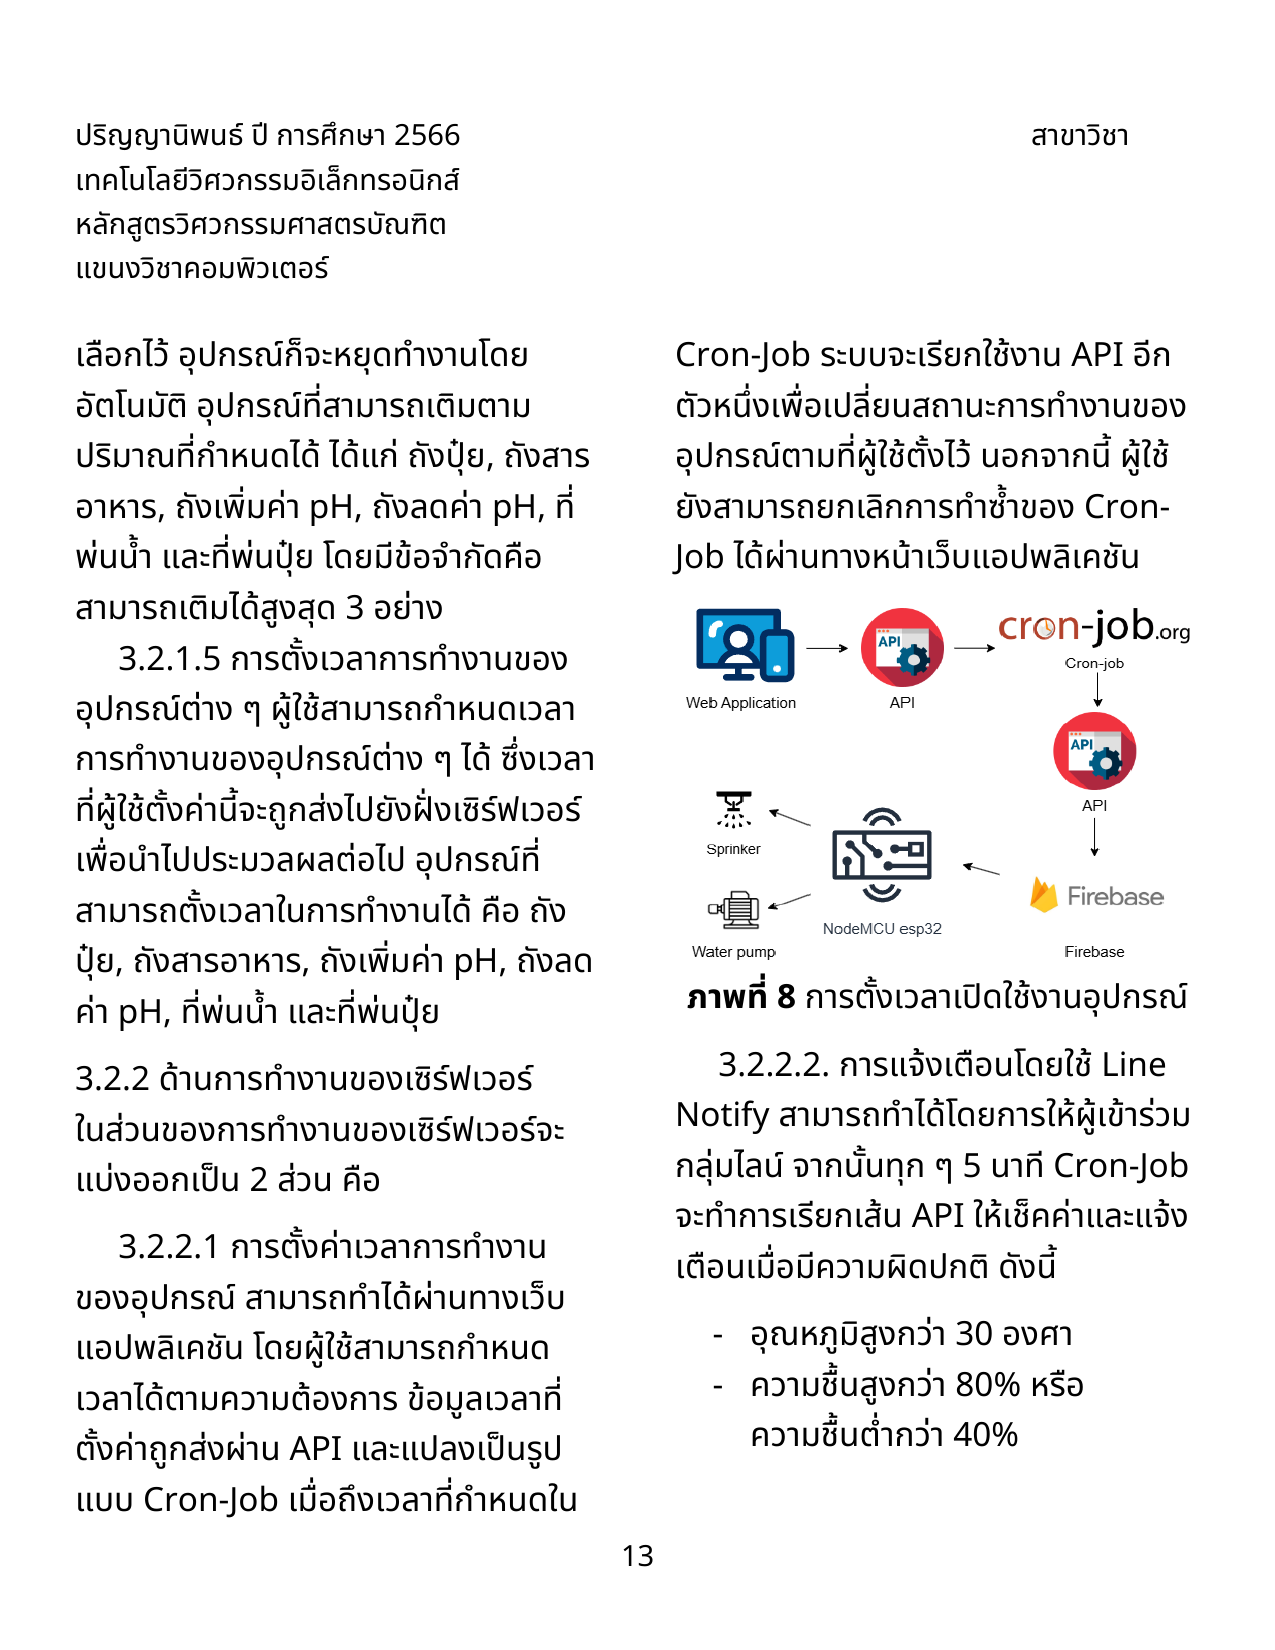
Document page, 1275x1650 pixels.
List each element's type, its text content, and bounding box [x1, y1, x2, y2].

picture [679, 603, 1196, 965]
text 3.2.2.2. การแจ้งเตือนโดยใช้ Line Notify สามารถทำได้โดยการให้ผู้เข้าร่วมกลุ่มไลน์ จากนั้นทุก ๆ 5 นาที Cron-Job จะทำการเรียกเส้น API ให้เช็คค่าและแจ้งเตือนเมื่อมีความผิดปกติ ดังนี้ [675, 1040, 1200, 1293]
text 3.2.2.1 การตั้งค่าเวลาการทำงานของอุปกรณ์ สามารถทำได้ผ่านทางเว็บแอปพลิเคชัน โดยผู้ใช้สามารถกำหนดเวลาได้ตามความต้องการ ข้อมูลเวลาที่ตั้งค่าถูกส่งผ่าน API และแปลงเป็นรูปแบบ Cron-Job เมื่อถึงเวลาที่กำหนดใน Cron-Job ระบบจะเรียกใช้งาน API อีกตัวหนึ่งเพื่อเปลี่ยนสถานะการทำงานของอุปกรณ์ตามที่ผู้ใช้ตั้งไว้ นอกจากนี้ ผู้ใช้ยังสามารถยกเลิกการทำซ้ำของ Cron-Job ได้ผ่านทางหน้าเว็บแอปพลิเคชัน [675, 331, 1200, 584]
text 3.2.2 ด้านการทำงานของเซิร์ฟเวอร์ ในส่วนของการทำงานของเซิร์ฟเวอร์จะแบ่งออกเป็น 2 ส่วน คือ [75, 1055, 600, 1207]
list ความชื้นสูงกว่า 80% หรือ ความชื้นต่ำกว่า 40% [712, 1361, 1200, 1462]
text 3.2.1.5 การตั้งเวลาการทำงานของอุปกรณ์ต่าง ๆ ผู้ใช้สามารถกำหนดเวลาการทำงานของอุปกรณ์ต่าง ๆ ได้ ซึ่งเวลาที่ผู้ใช้ตั้งค่านี้จะถูกส่งไปยังฝั่งเซิร์ฟเวอร์เพื่อนำไปประมวลผลต่อไป อุปกรณ์ที่สามารถตั้งเวลาในการทำงานได้ คือ ถังปุ๋ย, ถังสารอาหาร, ถังเพิ่มค่า pH, ถังลดค่า pH, ที่พ่นน้ำ และที่พ่นปุ๋ย [75, 634, 600, 1038]
text 3.2.2.1 การตั้งค่าเวลาการทำงานของอุปกรณ์ สามารถทำได้ผ่านทางเว็บแอปพลิเคชัน โดยผู้ใช้สามารถกำหนดเวลาได้ตามความต้องการ ข้อมูลเวลาที่ตั้งค่าถูกส่งผ่าน API และแปลงเป็นรูปแบบ Cron-Job เมื่อถึงเวลาที่กำหนดใน Cron-Job ระบบจะเรียกใช้งาน API อีกตัวหนึ่งเพื่อเปลี่ยนสถานะการทำงานของอุปกรณ์ตามที่ผู้ใช้ตั้งไว้ นอกจากนี้ ผู้ใช้ยังสามารถยกเลิกการทำซ้ำของ Cron-Job ได้ผ่านทางหน้าเว็บแอปพลิเคชัน [75, 1223, 600, 1526]
list อุณหภูมิสูงกว่า 30 องศา [712, 1310, 1200, 1361]
text ภาพที่ 8 การตั้งเวลาเปิดใช้งานอุปกรณ์ [675, 973, 1200, 1024]
